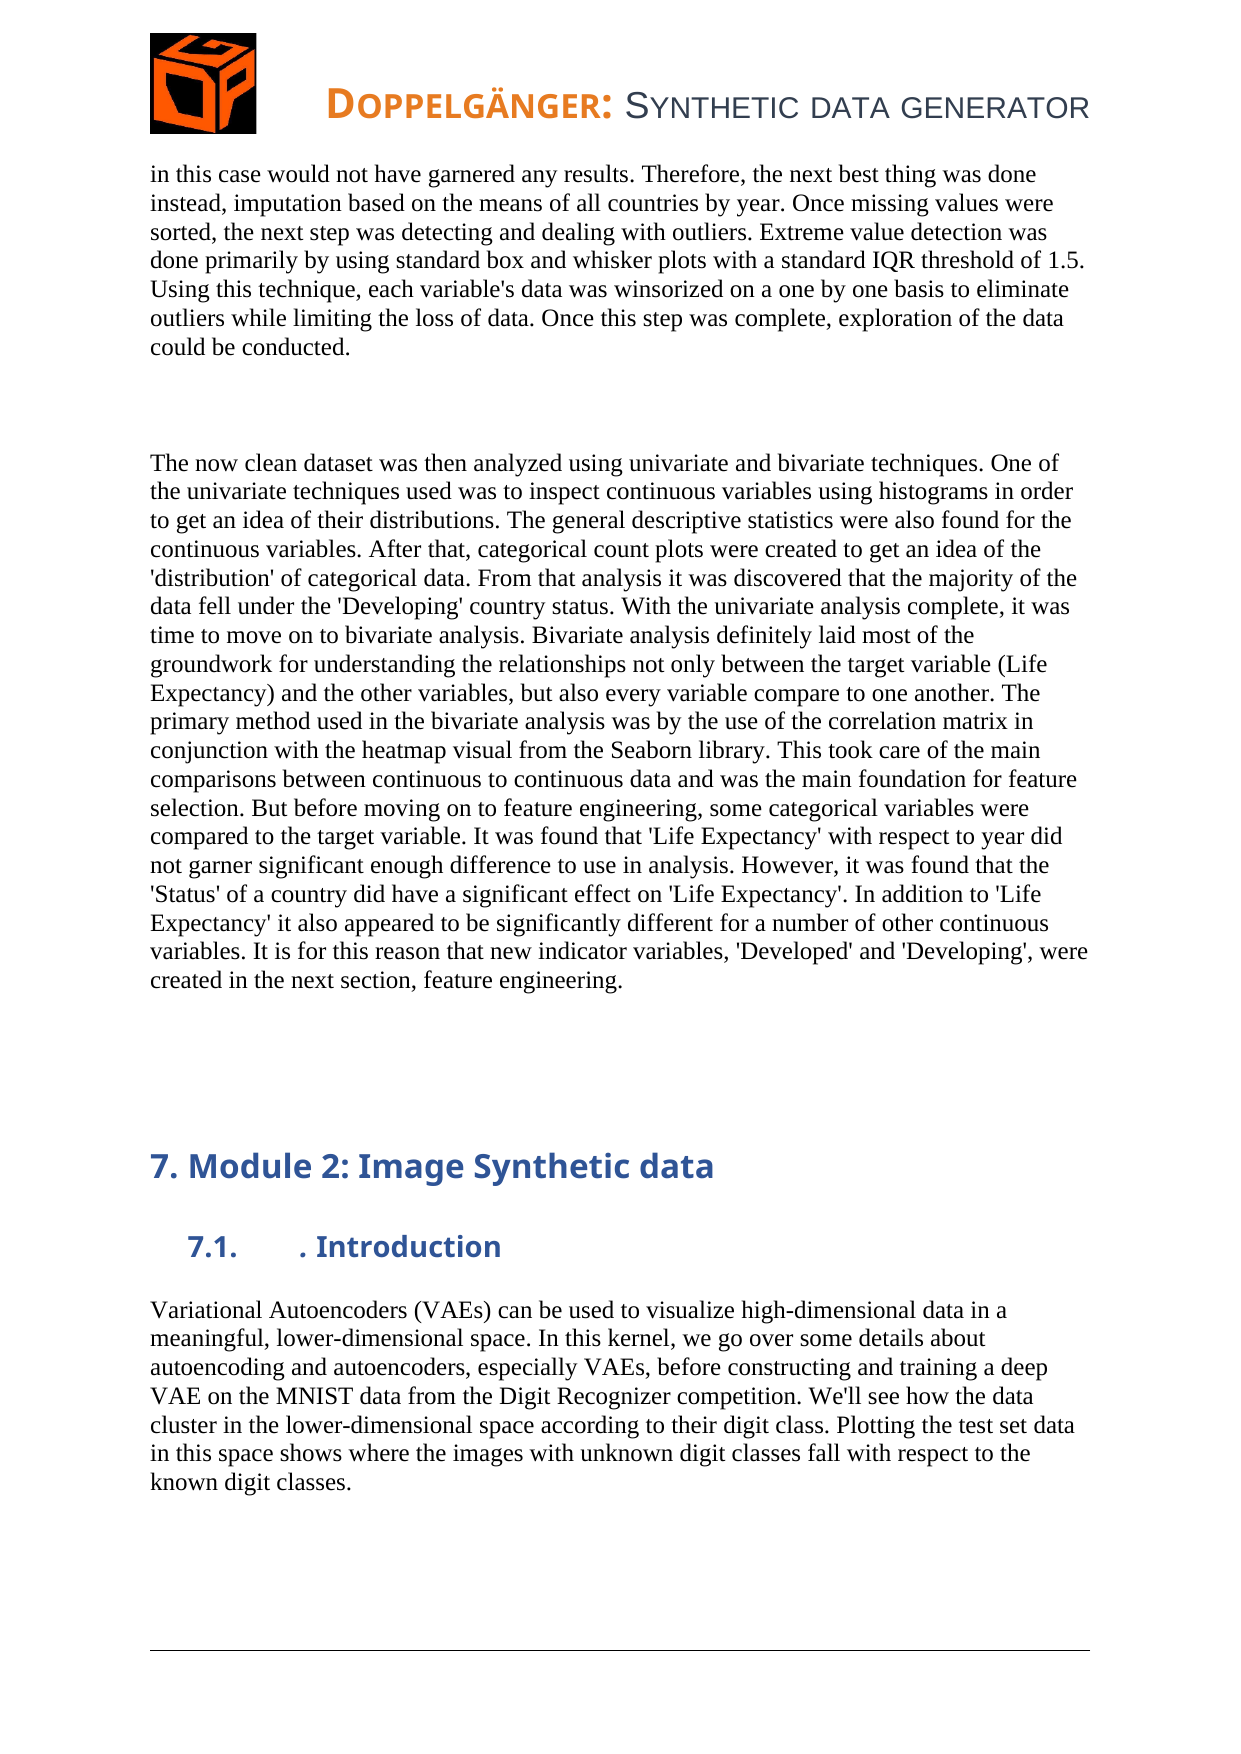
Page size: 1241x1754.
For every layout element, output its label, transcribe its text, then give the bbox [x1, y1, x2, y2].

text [150, 159, 1090, 361]
text Variational Autoencoders (VAEs) can be used to visualize high-dimensional data in a meaningful, lower-dimensional space. In this kernel, we go over some details about autoencoding and autoencoders, especially VAEs, before constructing and training a deep VAE on the MNIST data from the Digit Recognizer competition. We'll see how the data cluster in the lower-dimensional space according to their digit class. Plotting the test set data in this space shows where the images with unknown digit classes fall with respect to the known digit classes. [150, 1295, 1090, 1496]
text The now clean dataset was then analyzed using univariate and bivariate techniques. One of the univariate techniques used was to inspect continuous variables using histograms in order to get an idea of their distributions. The general descriptive statistics were also found for the continuous variables. After that, categorical count plots were created to get an idea of the 'distribution' of categorical data. From that analysis it was discovered that the majority of the data fell under the 'Developing' country status. With the univariate analysis complete, it was time to move on to bivariate analysis. Bivariate analysis definitely laid most of the groundwork for understanding the relationships not only between the target variable (Life Expectancy) and the other variables, but also every variable compare to one another. The primary method used in the bivariate analysis was by the use of the correlation matrix in conjunction with the heatmap visual from the Seaborn library. This took care of the main comparisons between continuous to continuous data and was the main foundation for feature selection. But before moving on to feature engineering, some categorical variables were compared to the target variable. It was found that 'Life Expectancy' with respect to year did not garner significant enough difference to use in analysis. However, it was found that the 'Status' of a country did have a significant effect on 'Life Expectancy'. In addition to 'Life Expectancy' it also appeared to be significantly different for a number of other continuous variables. It is for this reason that new indicator variables, 'Developed' and 'Developing', were created in the next section, feature engineering. [150, 448, 1090, 994]
subtitle . Introduction [187, 1226, 1090, 1266]
subtitle Module 2: Image Synthetic data [150, 1143, 1090, 1188]
picture [150, 33, 257, 134]
